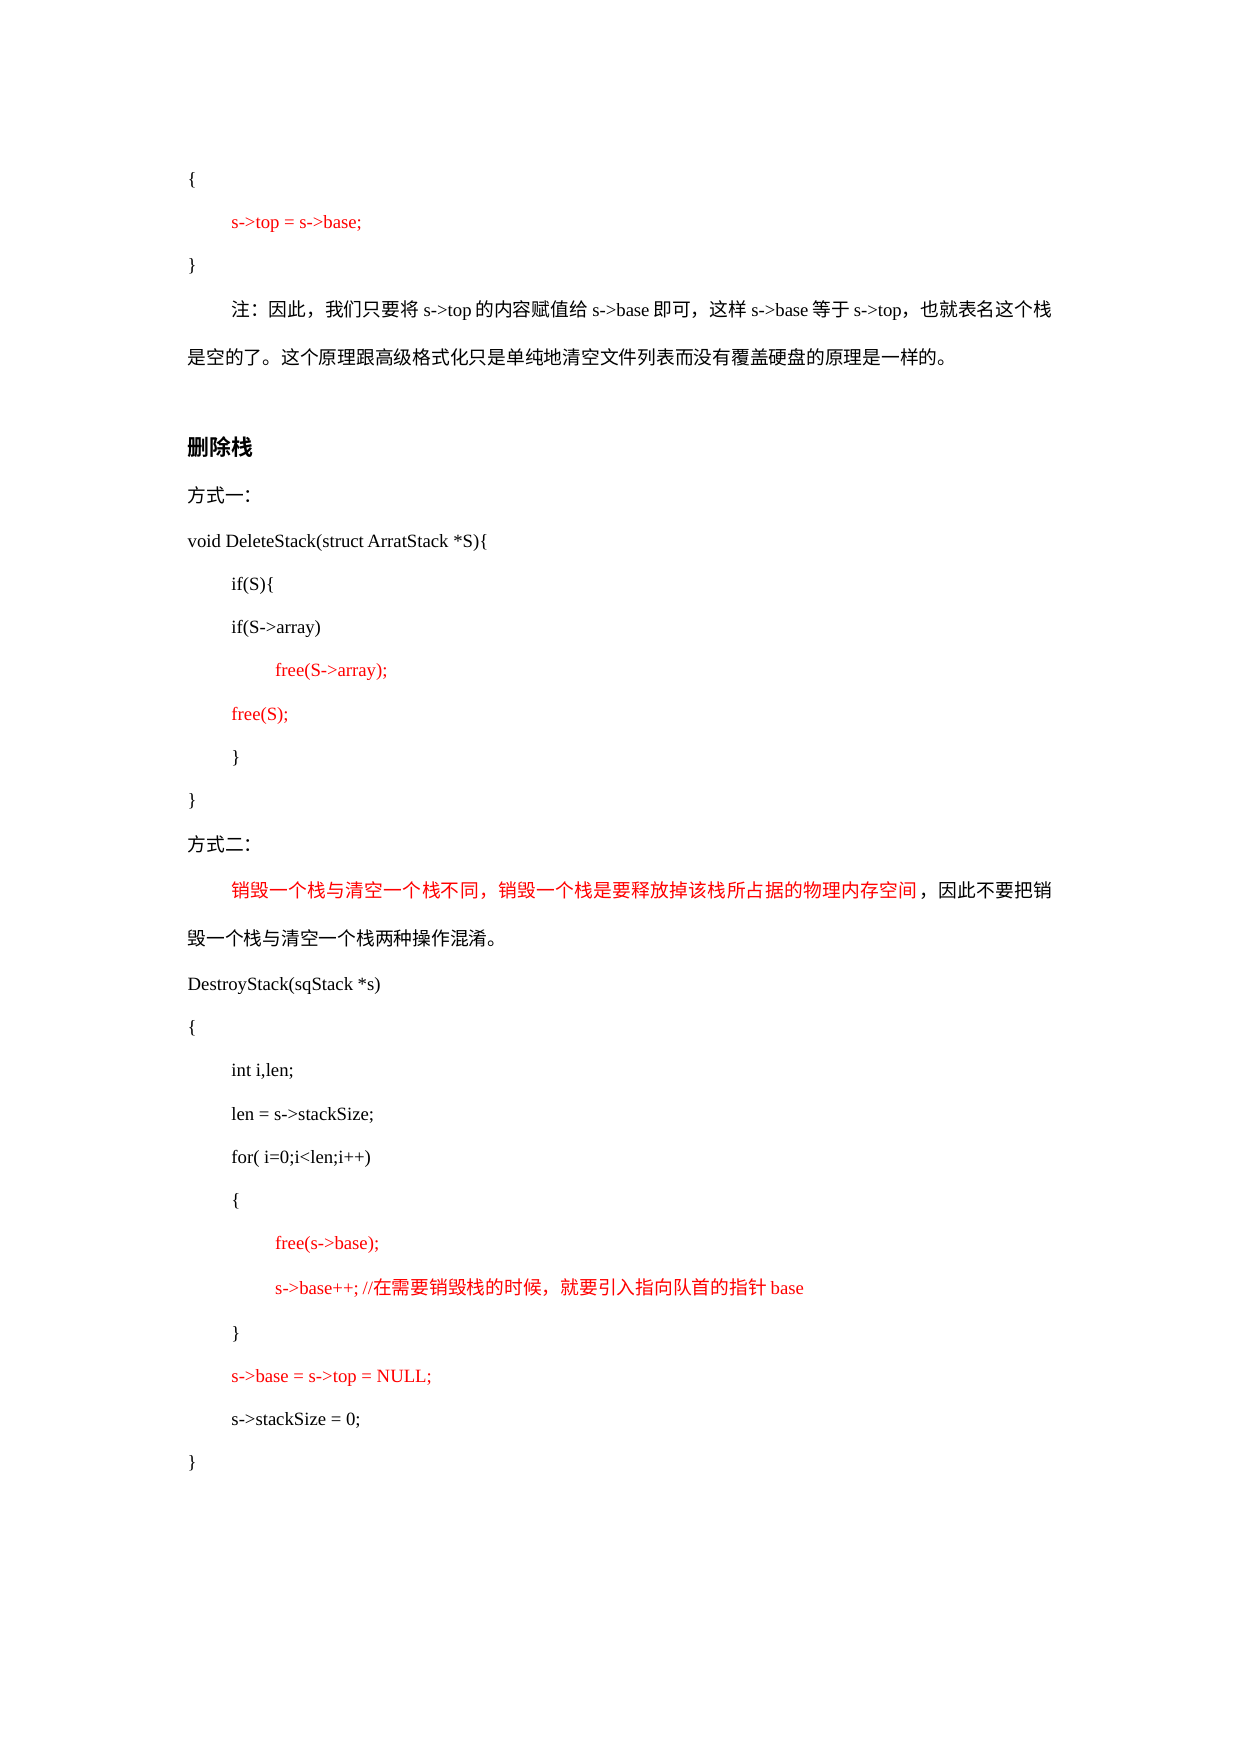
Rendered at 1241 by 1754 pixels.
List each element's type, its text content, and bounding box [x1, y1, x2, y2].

text s->top = s->base; [187, 205, 1053, 238]
text free(S->array); [225, 654, 1053, 686]
text } [187, 1446, 1053, 1478]
text } [187, 783, 1053, 816]
text if(S->array) [225, 611, 1053, 643]
text for( i=0;i<len;i++) [187, 1140, 1053, 1173]
text free(S); [225, 697, 1053, 729]
text if(S){ [187, 567, 1053, 600]
text len = s->stackSize; [187, 1097, 1053, 1130]
text } [187, 1316, 1053, 1349]
text void DeleteStack(struct ArratStack *S){ [187, 524, 1053, 557]
text } [187, 248, 1053, 281]
text int i,len; [187, 1054, 1053, 1086]
text free(s->base); [187, 1227, 1053, 1259]
text } [187, 740, 1053, 773]
text s->base = s->top = NULL; [187, 1359, 1053, 1392]
text { [187, 162, 1053, 194]
text s->stackSize = 0; [187, 1403, 1053, 1435]
text DestroyStack(sqStack *s) [187, 967, 1053, 1000]
text s->base++; //在需要销毁栈的时候，就要引入指向队首的指针base [187, 1270, 1053, 1303]
text 方式二： [187, 827, 1053, 859]
text 注：因此，我们只要将s->top的内容赋值给s->base即可，这样s->base等于s->top，也就表名这个栈是空的了。这个原理跟高级格式化只是单纯地清空文件列表而没有覆盖硬盘的原理是一样的。 [187, 292, 1053, 373]
text { [187, 1011, 1053, 1043]
text { [187, 1184, 1053, 1216]
text 销毁一个栈与清空一个栈不同，销毁一个栈是要释放掉该栈所占据的物理内存空间，因此不要把销毁一个栈与清空一个栈两种操作混淆。 [187, 873, 1053, 954]
text 方式一： [187, 478, 1053, 511]
subtitle 删除栈 [187, 430, 1053, 462]
